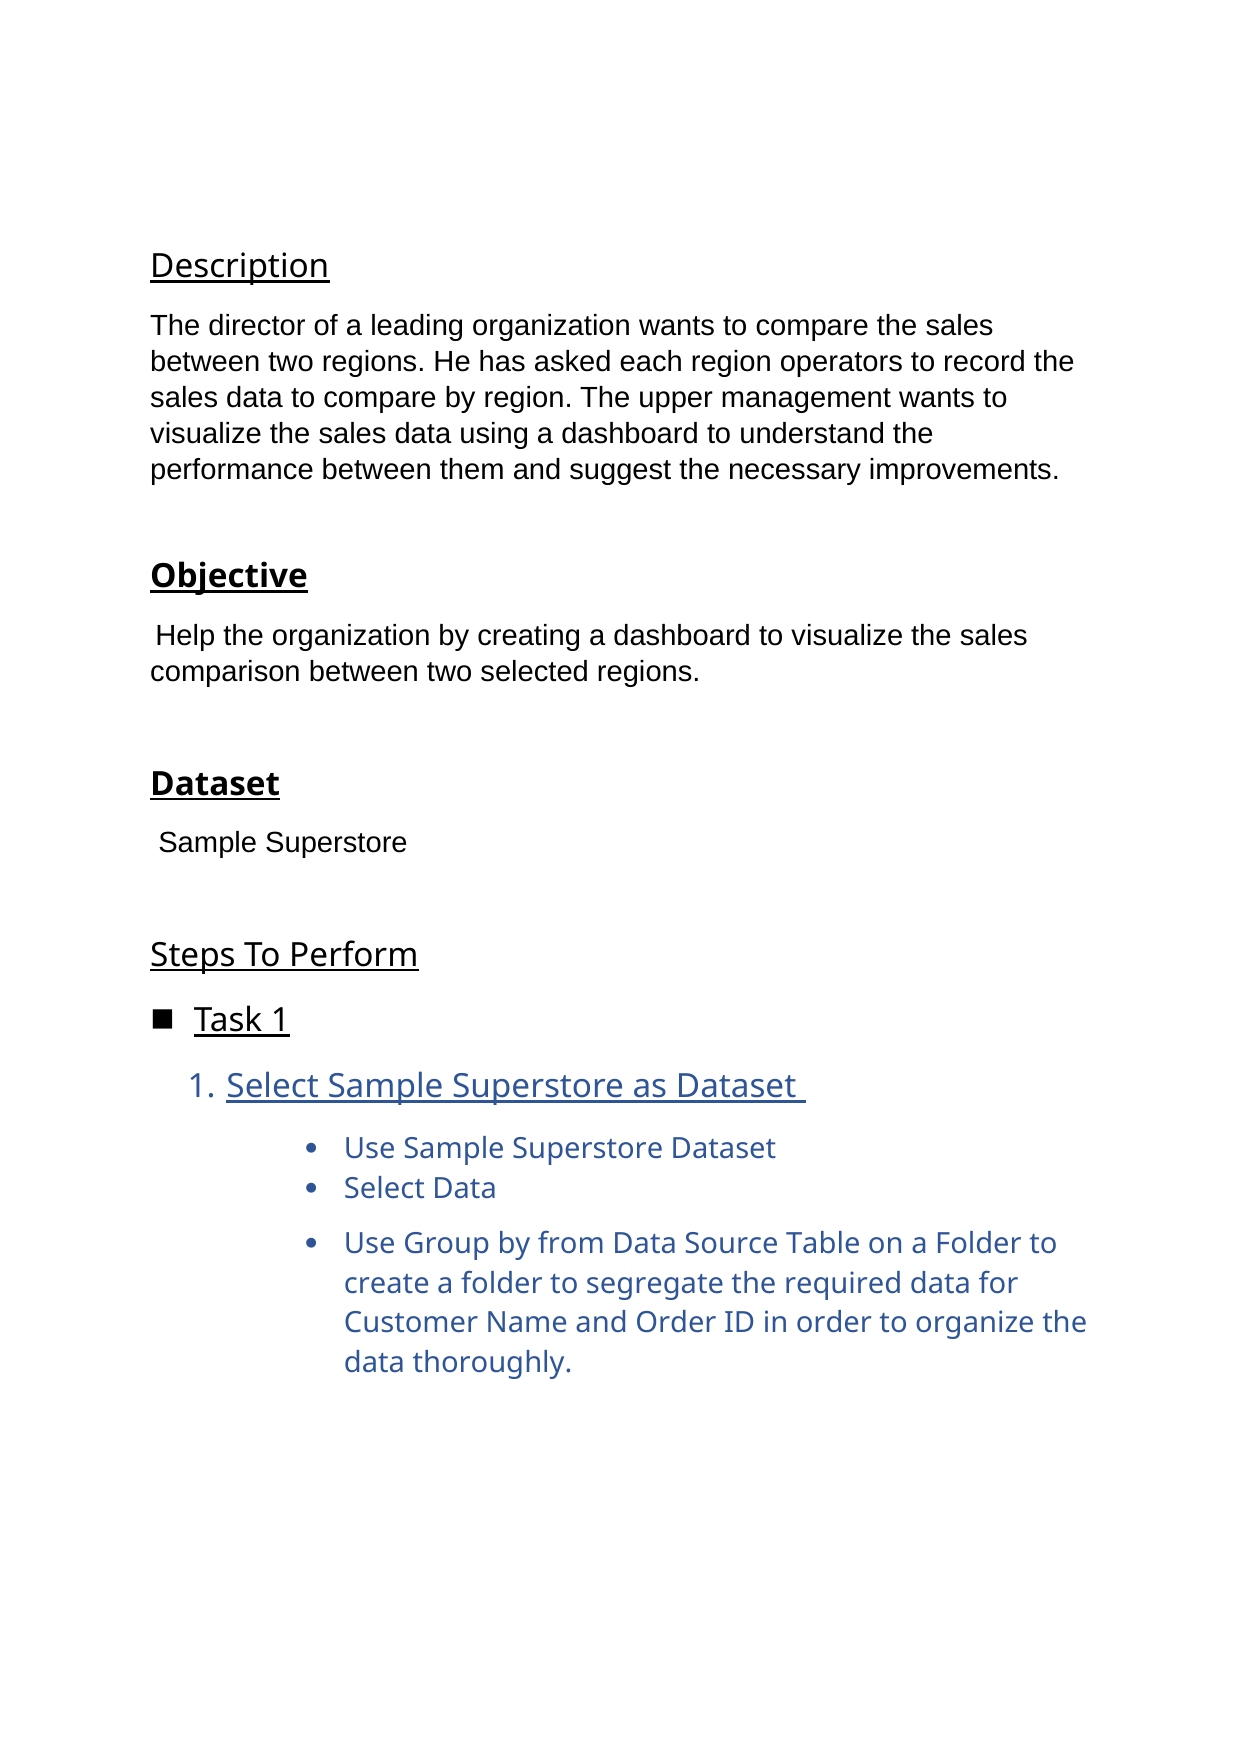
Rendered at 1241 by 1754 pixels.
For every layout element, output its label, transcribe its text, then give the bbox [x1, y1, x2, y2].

text Help the organization by creating a dashboard to visualize the sales comparison between two selected regions. [150, 617, 1090, 687]
list Select Data [306, 1167, 1090, 1207]
text The director of a leading organization wants to compare the sales between two regions. He has asked each region operators to record the sales data to compare by region. The upper management wants to visualize the sales data using a dashboard to understand the performance between them and suggest the necessary improvements. [150, 308, 1090, 486]
list Use Group by from Data Source Table on a Folder to create a folder to segregate the required data for Customer Name and Order ID in order to organize the data thoroughly. [306, 1222, 1090, 1381]
list Select Sample Superstore as Dataset [187, 1062, 1090, 1107]
text Dataset [150, 759, 1090, 805]
list Use Sample Superstore Dataset [306, 1127, 1090, 1167]
list Task 1 [150, 996, 1090, 1042]
text Description [150, 242, 1090, 287]
text Steps To Perform [150, 931, 1090, 976]
text Sample Superstore [150, 825, 1090, 858]
text Objective [150, 552, 1090, 597]
